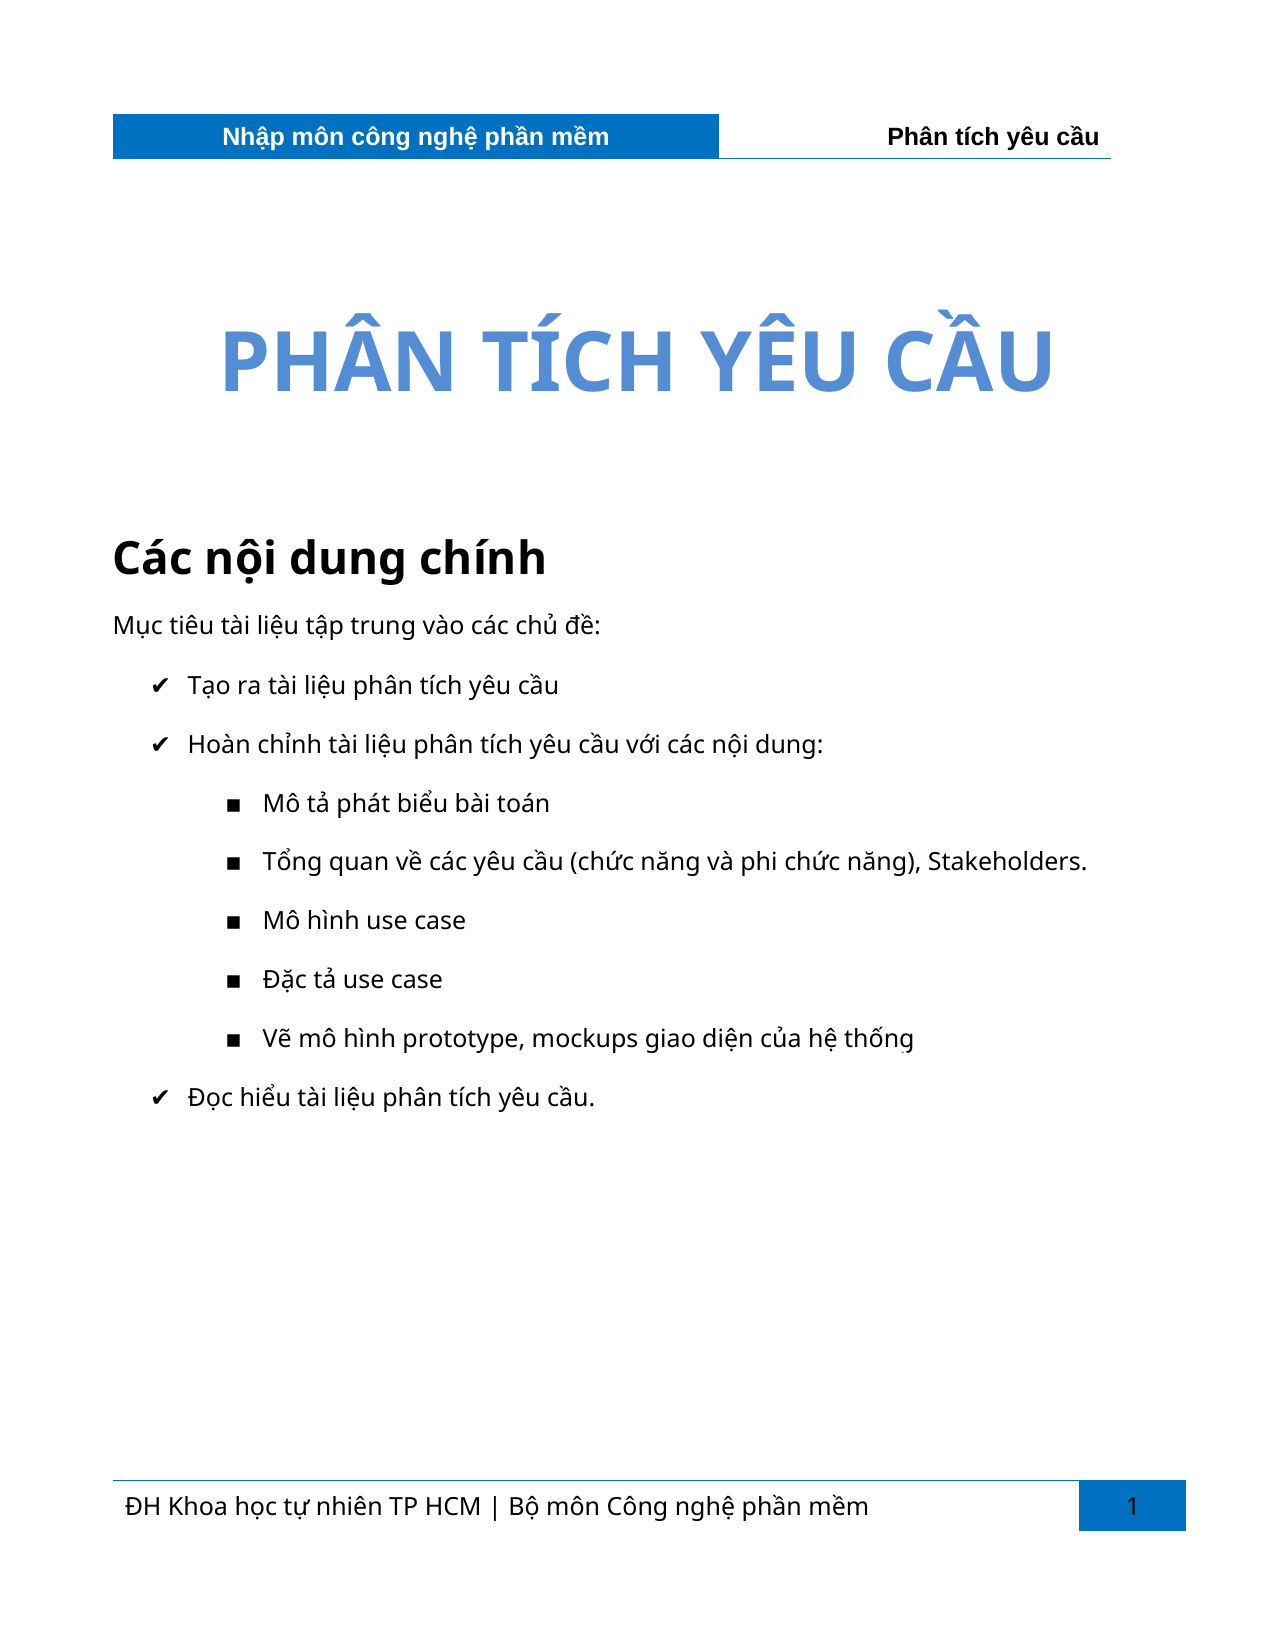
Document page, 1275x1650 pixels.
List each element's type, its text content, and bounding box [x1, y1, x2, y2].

subtitle Các nội dung chính [112, 526, 1162, 588]
text Mục tiêu tài liệu tập trung vào các chủ đề: [112, 608, 1162, 642]
list Hoàn chỉnh tài liệu phân tích yêu cầu với các nội dung: [150, 716, 1162, 767]
list Tạo ra tài liệu phân tích yêu cầu [150, 657, 1162, 708]
list Tổng quan về các yêu cầu (chức năng và phi chức năng), Stakeholders. [225, 834, 1162, 885]
list Vẽ mô hình prototype, mockups giao diện của hệ thống [225, 1010, 1162, 1062]
list Mô tả phát biểu bài toán [225, 775, 1162, 826]
list Mô hình use case [225, 893, 1162, 944]
list Đặc tả use case [225, 952, 1162, 1003]
list Đọc hiểu tài liệu phân tích yêu cầu. [150, 1069, 1162, 1121]
text PHÂN TÍCH YÊU CẦU [112, 303, 1162, 416]
